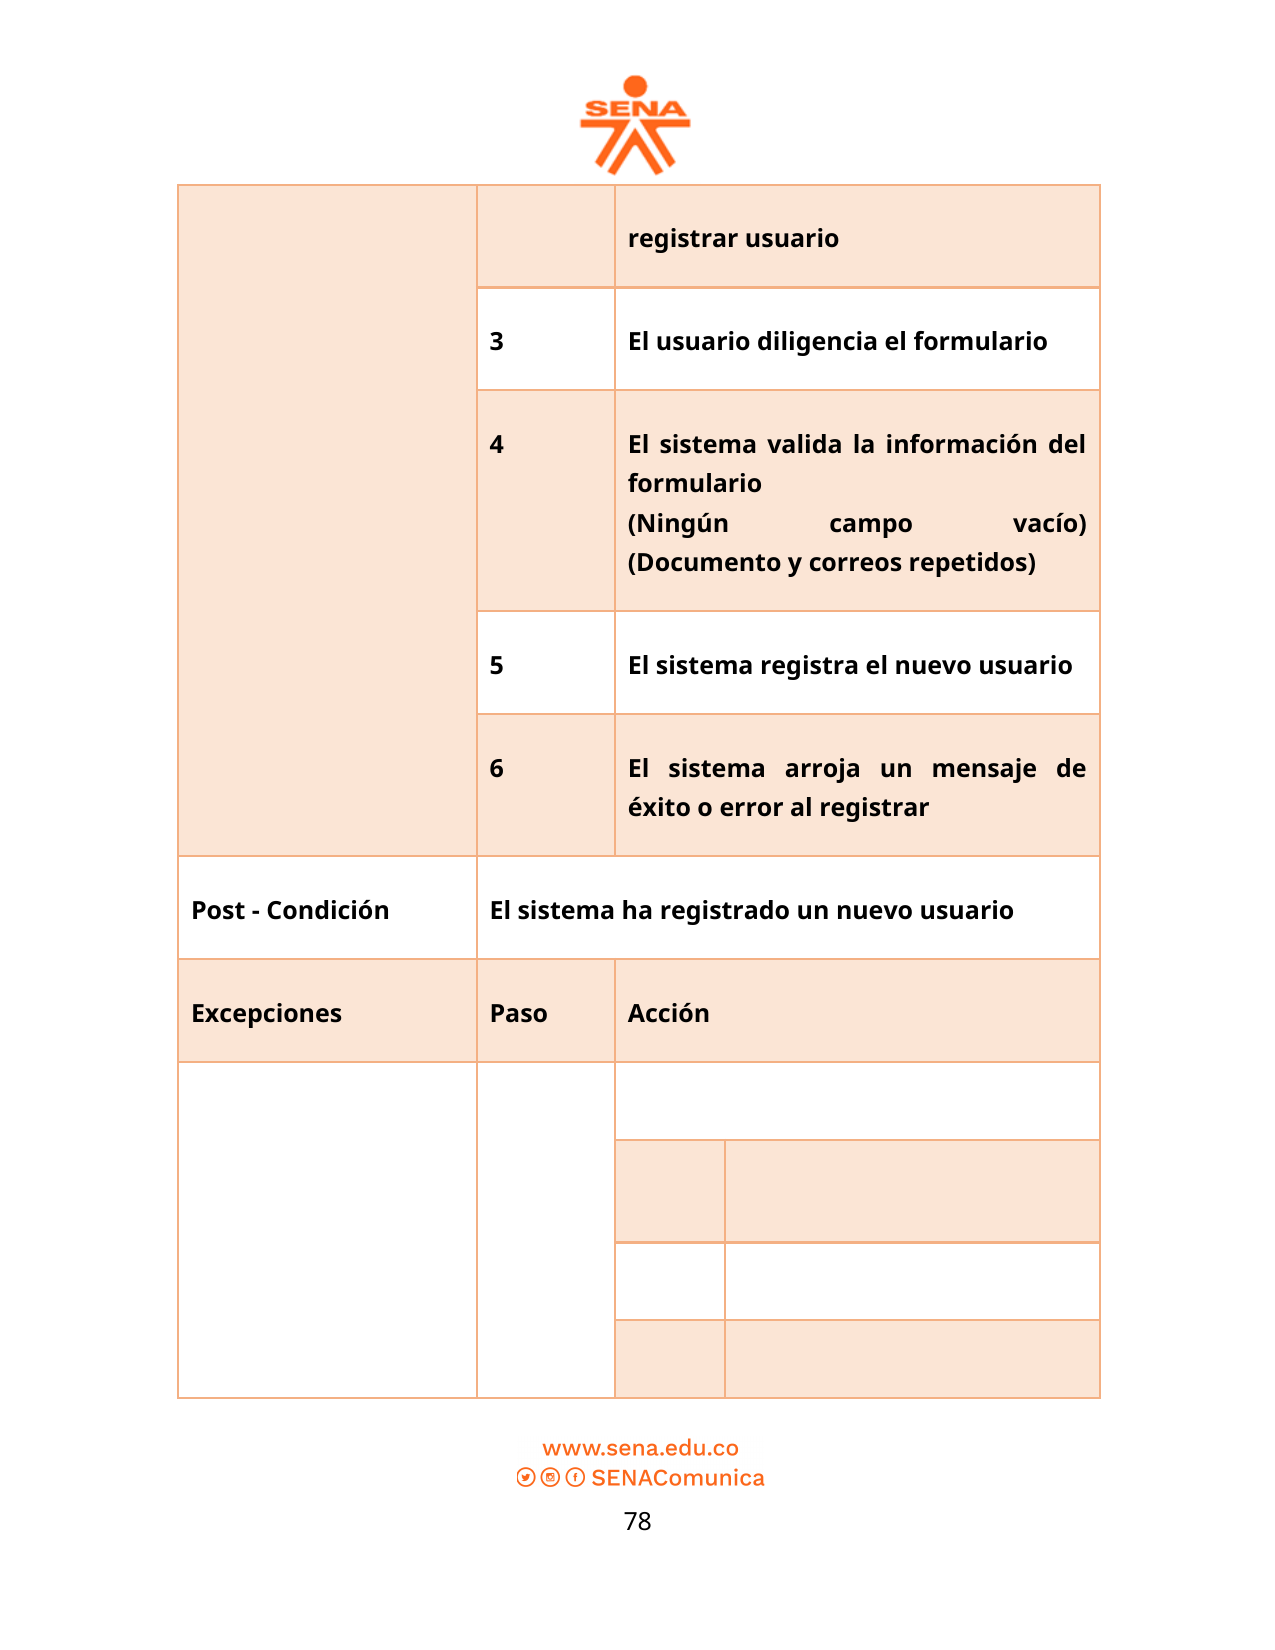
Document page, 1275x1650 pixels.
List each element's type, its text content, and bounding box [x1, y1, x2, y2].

table_cell [616, 1321, 724, 1397]
table_cell El sistema registra el nuevo usuario [616, 612, 1099, 713]
picture [573, 73, 702, 184]
table_cell 6 [478, 715, 614, 855]
table_cell El usuario diligencia el formulario [616, 289, 1099, 389]
table_cell [616, 1063, 1099, 1138]
picture [517, 1436, 765, 1487]
table_cell [179, 1063, 476, 1397]
table_cell [726, 1141, 1099, 1241]
table_cell Acción [616, 960, 1099, 1061]
table_cell 5 [478, 612, 614, 713]
table_cell [726, 1321, 1099, 1397]
table_cell El sistema muestra formulario de registrar usuario [616, 186, 1099, 286]
table_cell El sistema arroja un mensaje de éxito o error al registrar [616, 715, 1099, 855]
table_cell [726, 1244, 1099, 1319]
table_cell El sistema ha registrado un nuevo usuario [478, 857, 1099, 958]
table_cell [616, 1141, 724, 1241]
table_cell [616, 1244, 724, 1319]
table_cell 4 [478, 391, 614, 610]
table_cell Excepciones [179, 960, 476, 1061]
table_cell El sistema valida la información del formulario (Ningún campo vacío) (Documento y correos repetidos) [616, 391, 1099, 610]
table_cell [478, 1063, 614, 1397]
table_cell Post - Condición [179, 857, 476, 958]
table_cell 3 [478, 289, 614, 389]
table_cell Paso [478, 960, 614, 1061]
table_cell 2 [478, 186, 614, 286]
